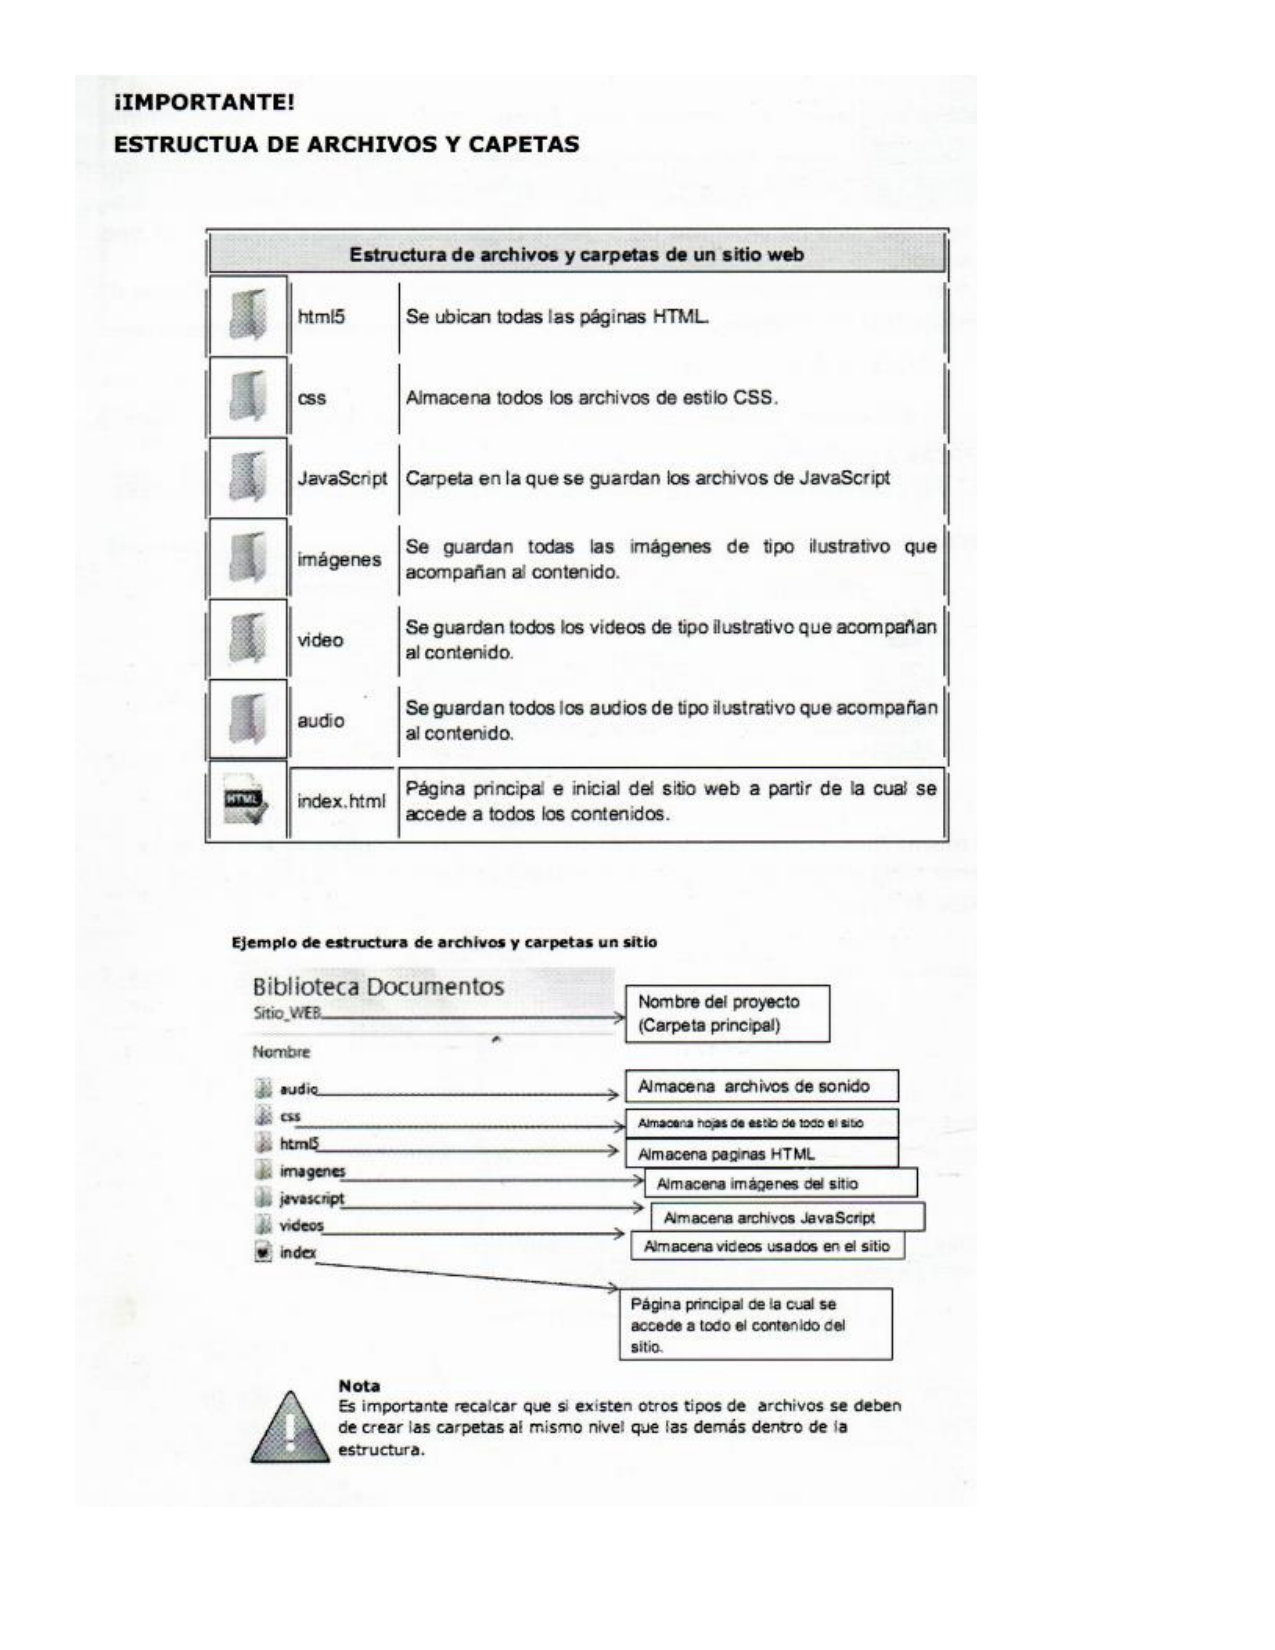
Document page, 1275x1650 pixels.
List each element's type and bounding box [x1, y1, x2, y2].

picture [75, 75, 978, 1507]
